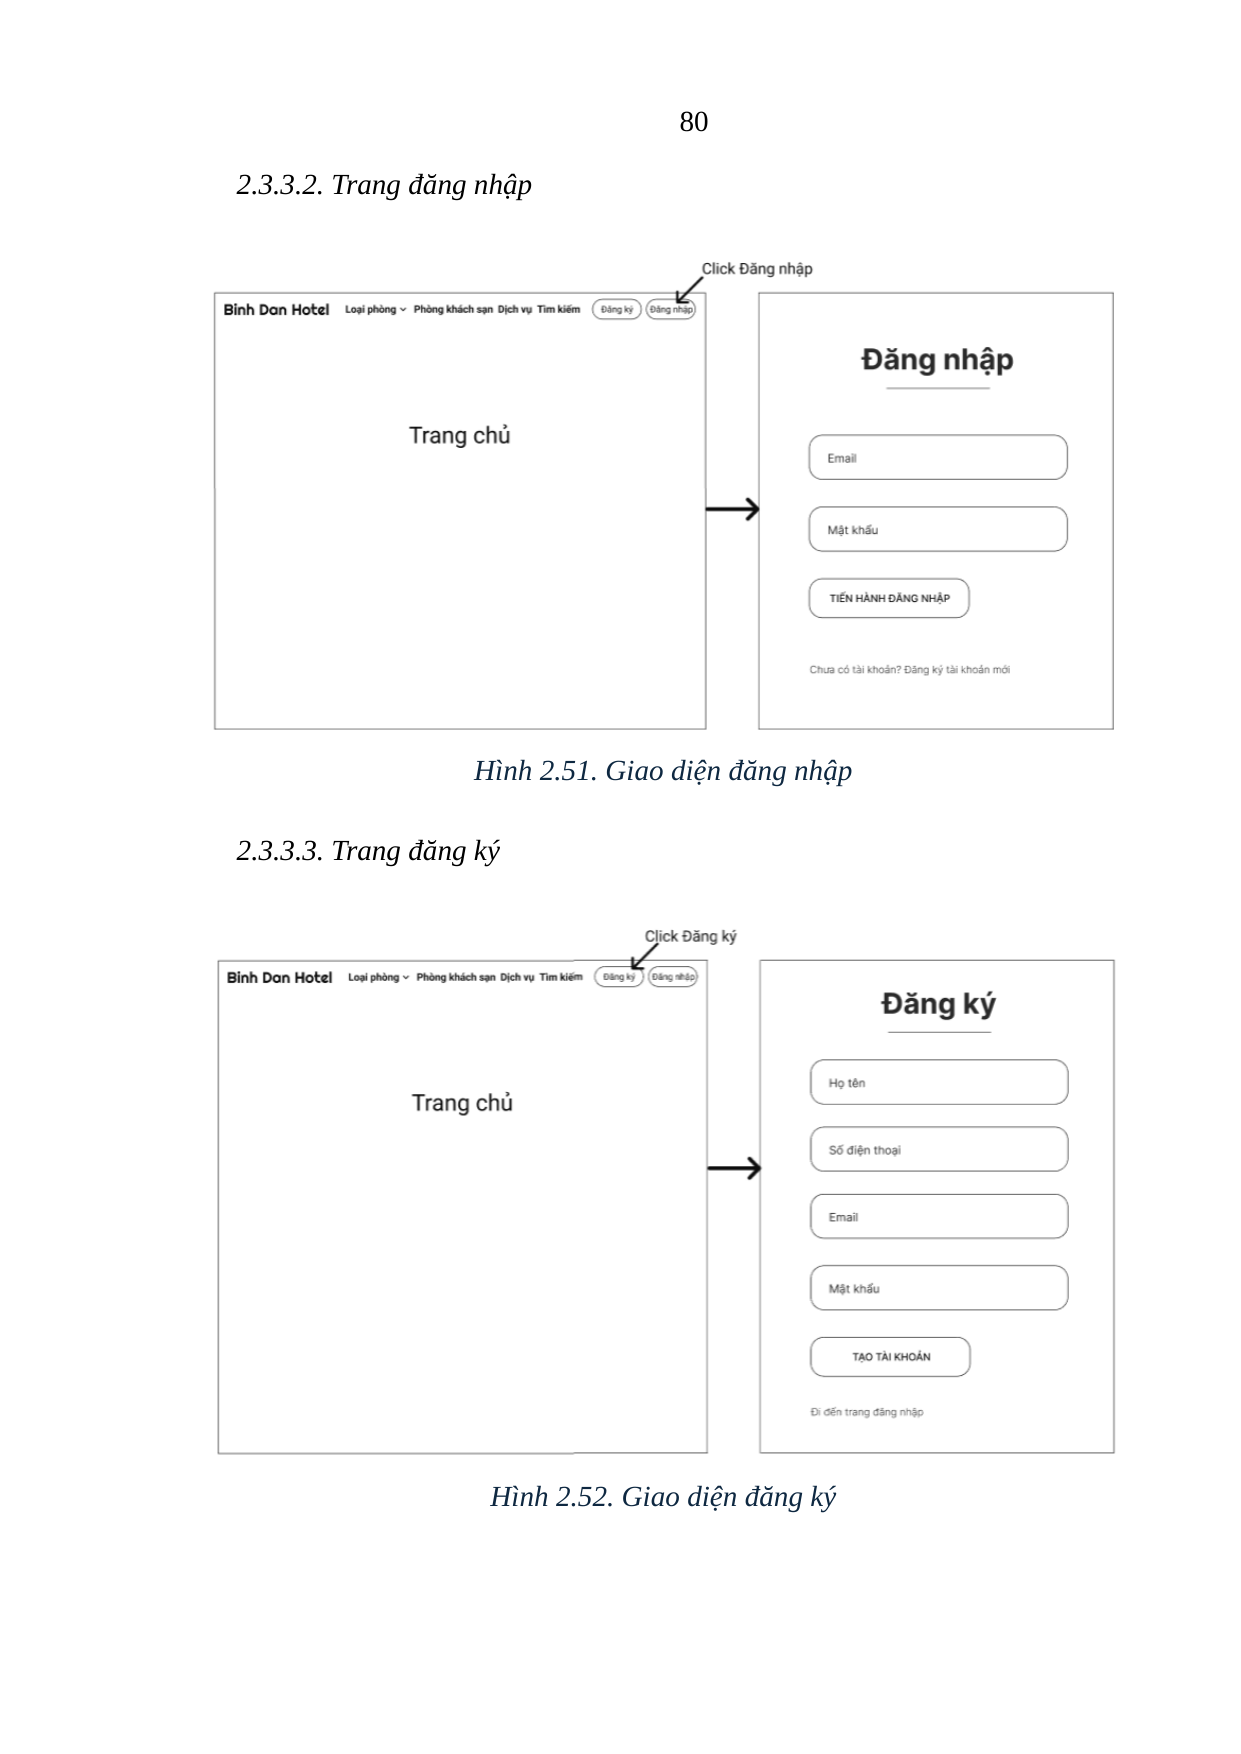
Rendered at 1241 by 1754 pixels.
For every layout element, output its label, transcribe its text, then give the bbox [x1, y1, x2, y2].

picture [208, 246, 1121, 737]
subtitle Trang đăng nhập [207, 167, 1122, 200]
picture [206, 912, 1123, 1463]
subtitle Trang đăng ký [207, 833, 1122, 866]
